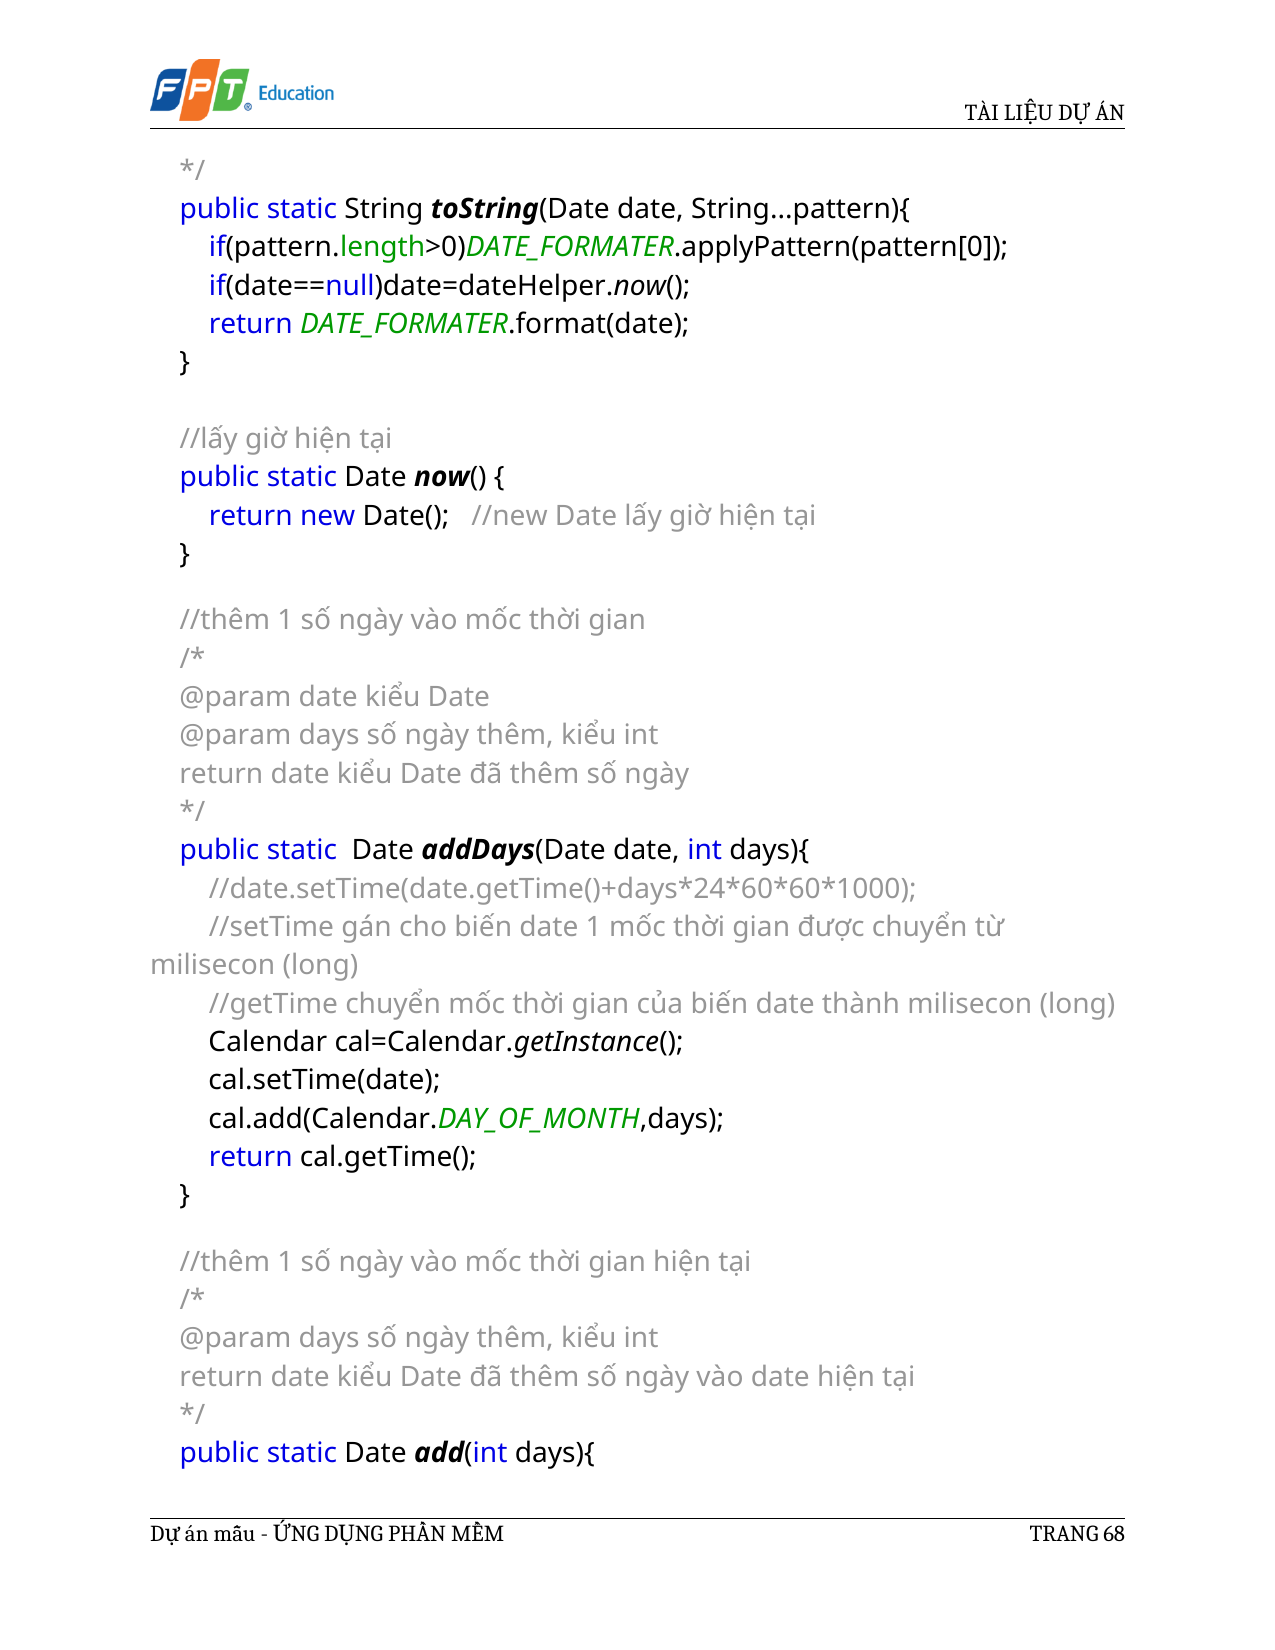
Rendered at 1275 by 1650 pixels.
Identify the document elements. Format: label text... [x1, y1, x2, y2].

text */ [150, 1394, 1125, 1433]
text /* [150, 1279, 1125, 1318]
text //getTime chuyển mốc thời gian của biến date thành milisecon (long) [150, 983, 1125, 1021]
text return DATE_FORMATER.format(date); [150, 303, 1125, 342]
text cal.add(Calendar.DAY_OF_MONTH,days); [150, 1098, 1125, 1136]
text */ [150, 791, 1125, 830]
text @param date kiểu Date [150, 676, 1125, 715]
text } [150, 1175, 1125, 1213]
text @param days số ngày thêm, kiểu int [150, 715, 1125, 753]
picture [150, 59, 336, 121]
text if(date==null)date=dateHelper.now(); [150, 265, 1125, 303]
text public static String toString(Date date, String...pattern){ [150, 188, 1125, 227]
text */ [150, 150, 1125, 188]
text return cal.getTime(); [150, 1136, 1125, 1175]
text //setTime gán cho biến date 1 mốc thời gian được chuyển từ milisecon (long) [150, 906, 1125, 983]
text @param days số ngày thêm, kiểu int [150, 1318, 1125, 1356]
text public static Date addDays(Date date, int days){ [150, 830, 1125, 868]
text Calendar cal=Calendar.getInstance(); [150, 1021, 1125, 1060]
text return date kiểu Date đã thêm số ngày [150, 753, 1125, 791]
text return new Date(); //new Date lấy giờ hiện tại [150, 495, 1125, 533]
text if(pattern.length>0)DATE_FORMATER.applyPattern(pattern[0]); [150, 227, 1125, 265]
text //date.setTime(date.getTime()+days*24*60*60*1000); [150, 868, 1125, 906]
text } [150, 533, 1125, 572]
text /* [150, 638, 1125, 676]
text public static Date add(int days){ [150, 1433, 1125, 1471]
text return date kiểu Date đã thêm số ngày vào date hiện tại [150, 1356, 1125, 1394]
text //thêm 1 số ngày vào mốc thời gian hiện tại [150, 1241, 1125, 1279]
text //lấy giờ hiện tại [150, 418, 1125, 457]
text } [150, 342, 1125, 380]
text //thêm 1 số ngày vào mốc thời gian [150, 600, 1125, 638]
text cal.setTime(date); [150, 1060, 1125, 1098]
text public static Date now() { [150, 457, 1125, 495]
